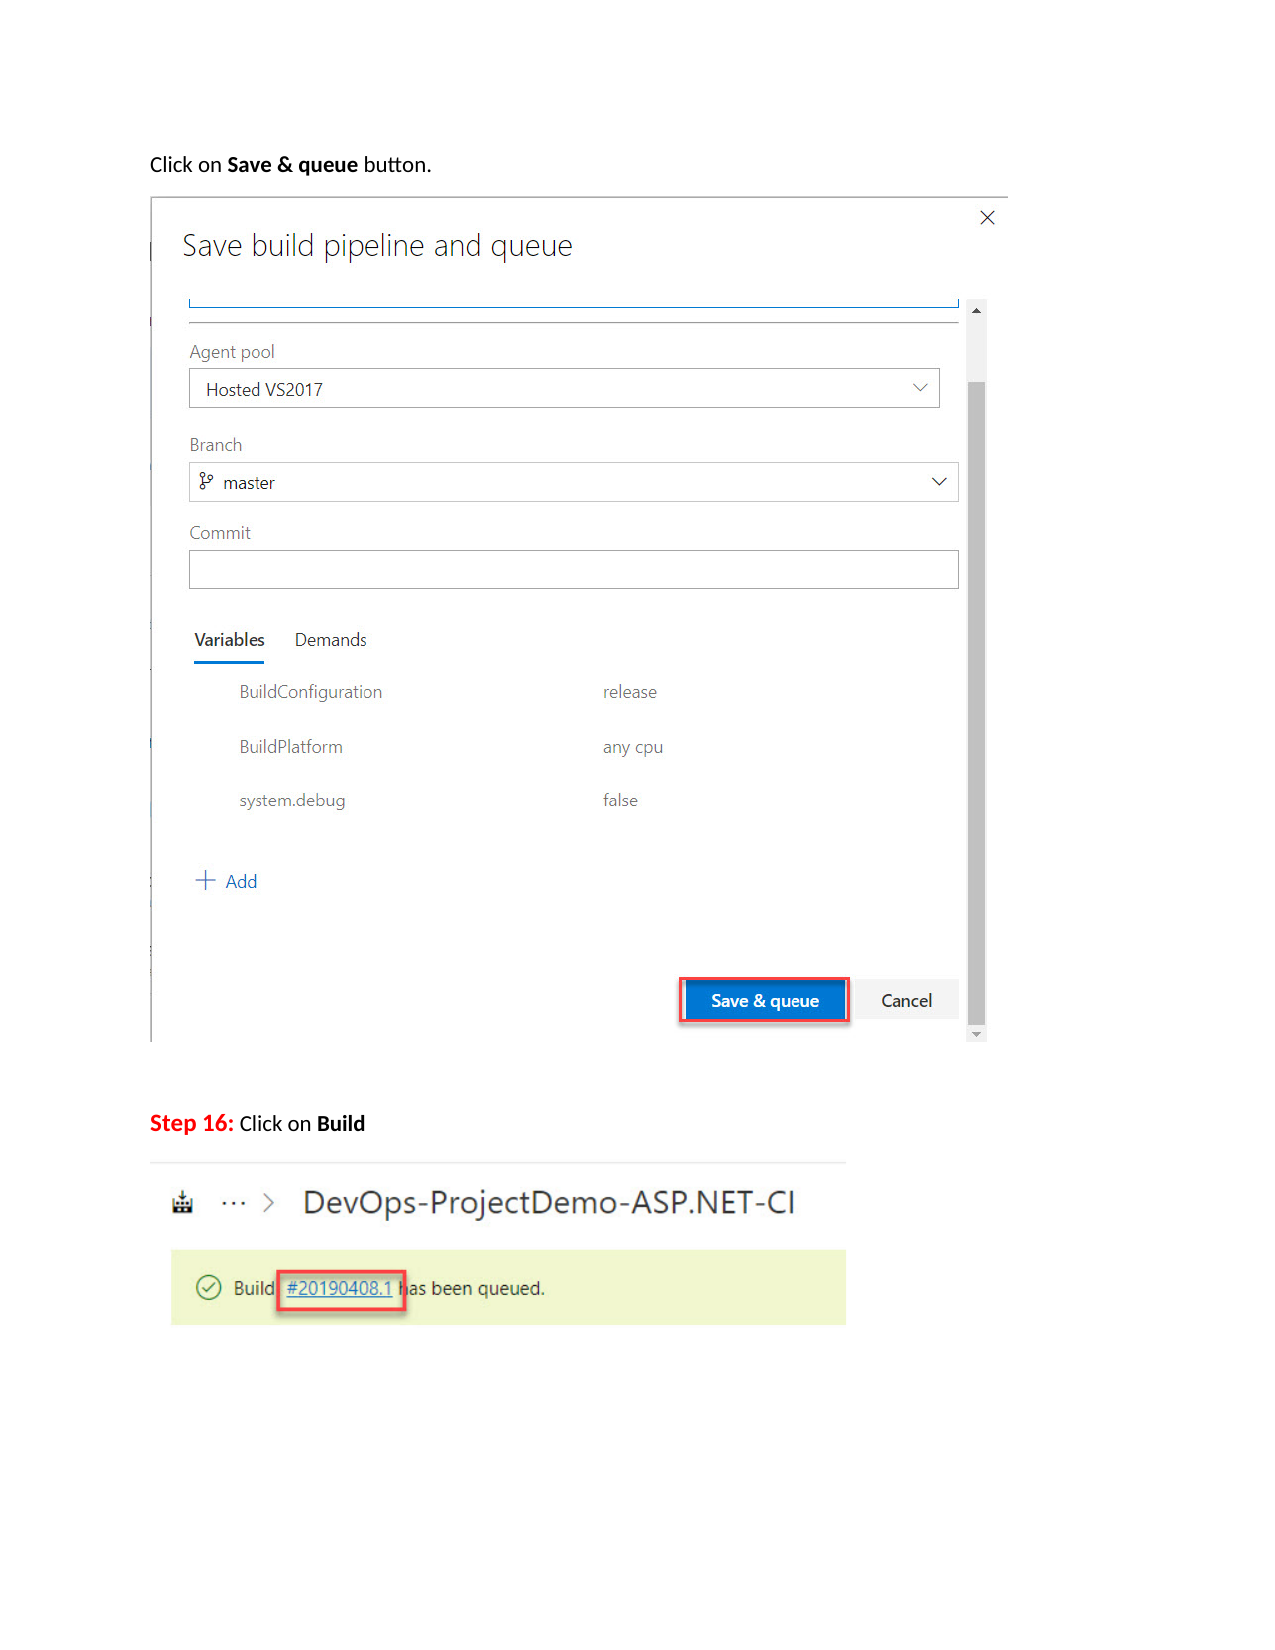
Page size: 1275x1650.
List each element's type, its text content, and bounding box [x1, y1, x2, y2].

picture [150, 196, 1008, 1042]
text Click on Save & queue button. [150, 150, 1125, 178]
picture [150, 1157, 847, 1349]
text Step 16: Click on Build [150, 1108, 1125, 1138]
